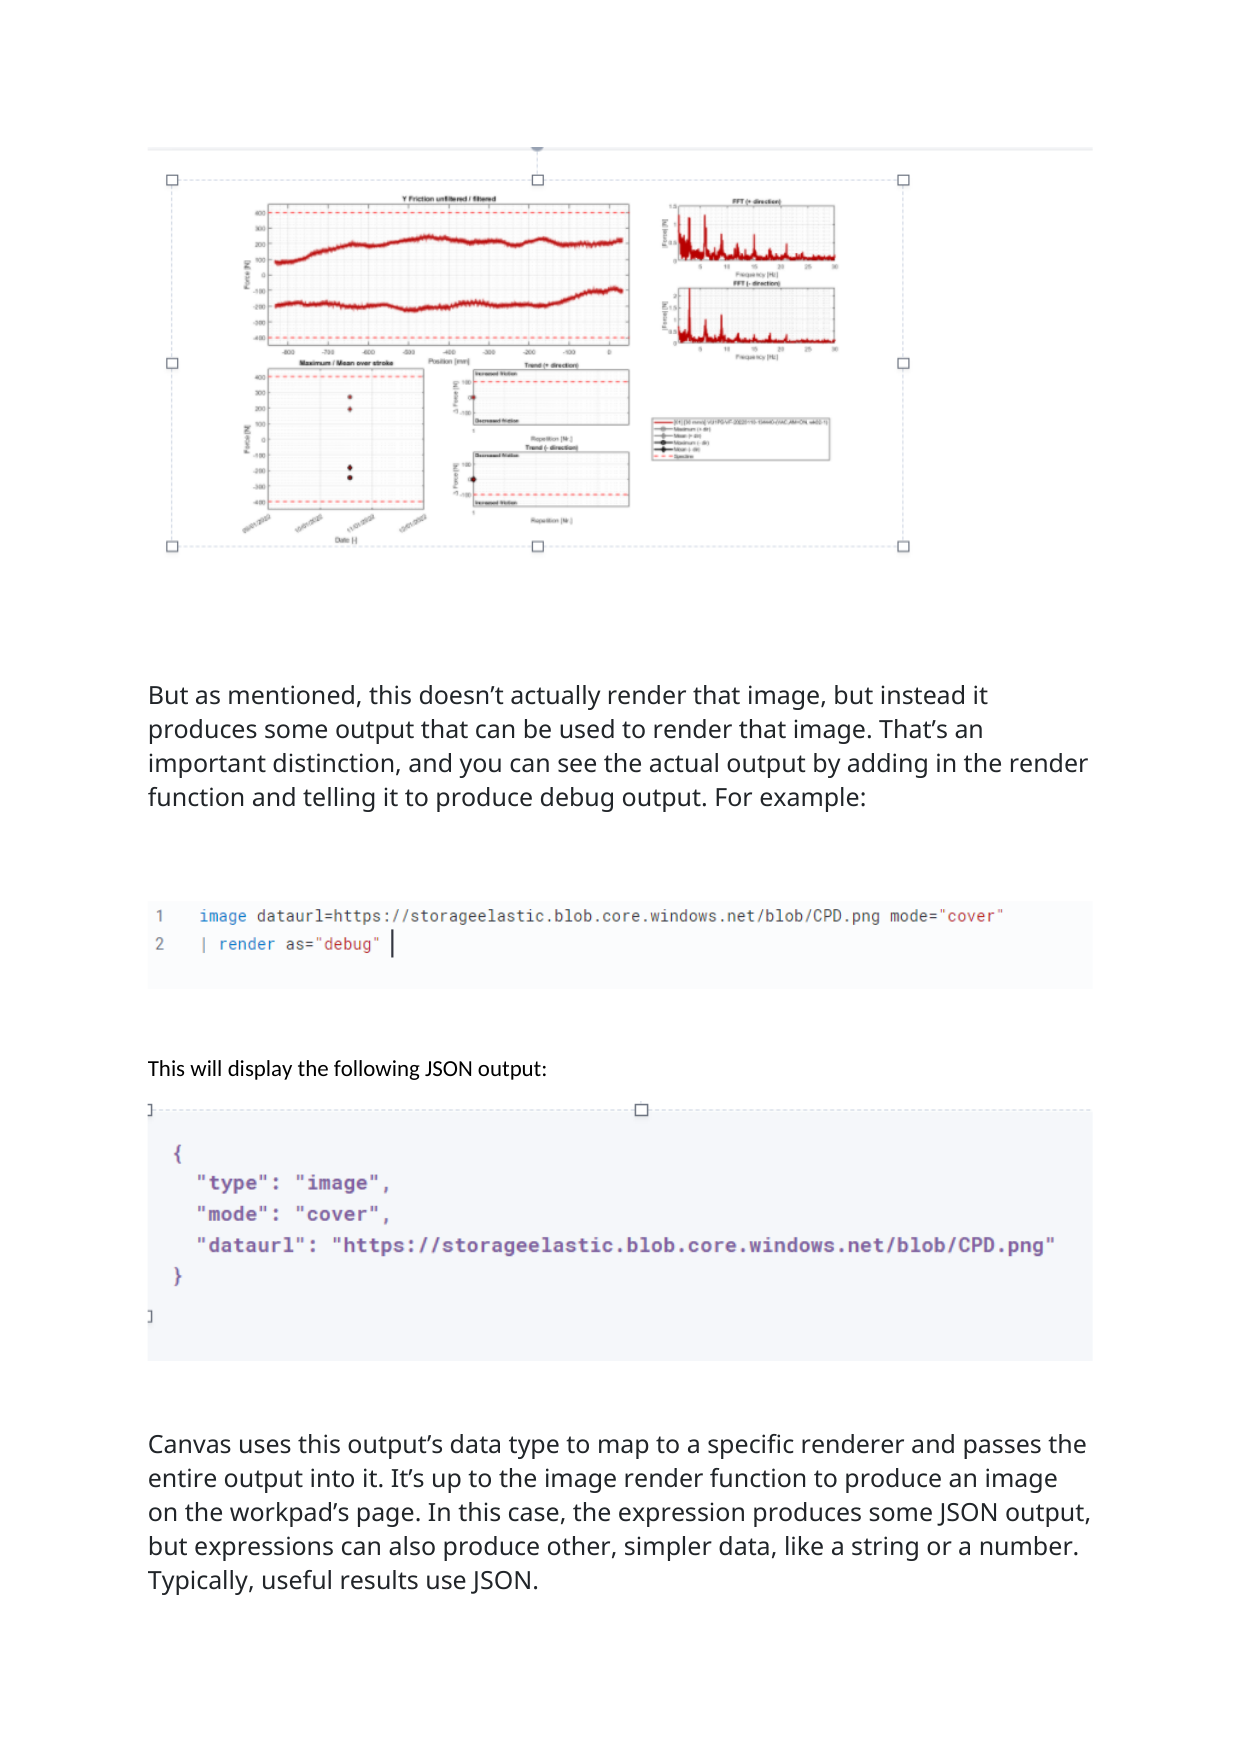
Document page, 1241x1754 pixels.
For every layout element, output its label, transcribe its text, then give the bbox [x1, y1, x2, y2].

text Canvas uses this output’s data type to map to a specific renderer and passes the entire output into it. It’s up to the image render function to produce an image on the workpad’s page. In this case, the expression produces some JSON output, but expressions can also produce other, simpler data, like a string or a number. Typically, useful results use JSON. [148, 1427, 1093, 1597]
text This will display the following JSON output: [148, 1054, 1093, 1082]
picture [147, 147, 1093, 649]
picture [147, 889, 1093, 989]
text But as mentioned, this doesn’t actually render that image, but instead it produces some output that can be used to render that image. That’s an important distinction, and you can see the actual output by adding in the render function and telling it to produce debug output. For example: [148, 678, 1093, 814]
picture [147, 1101, 1093, 1361]
